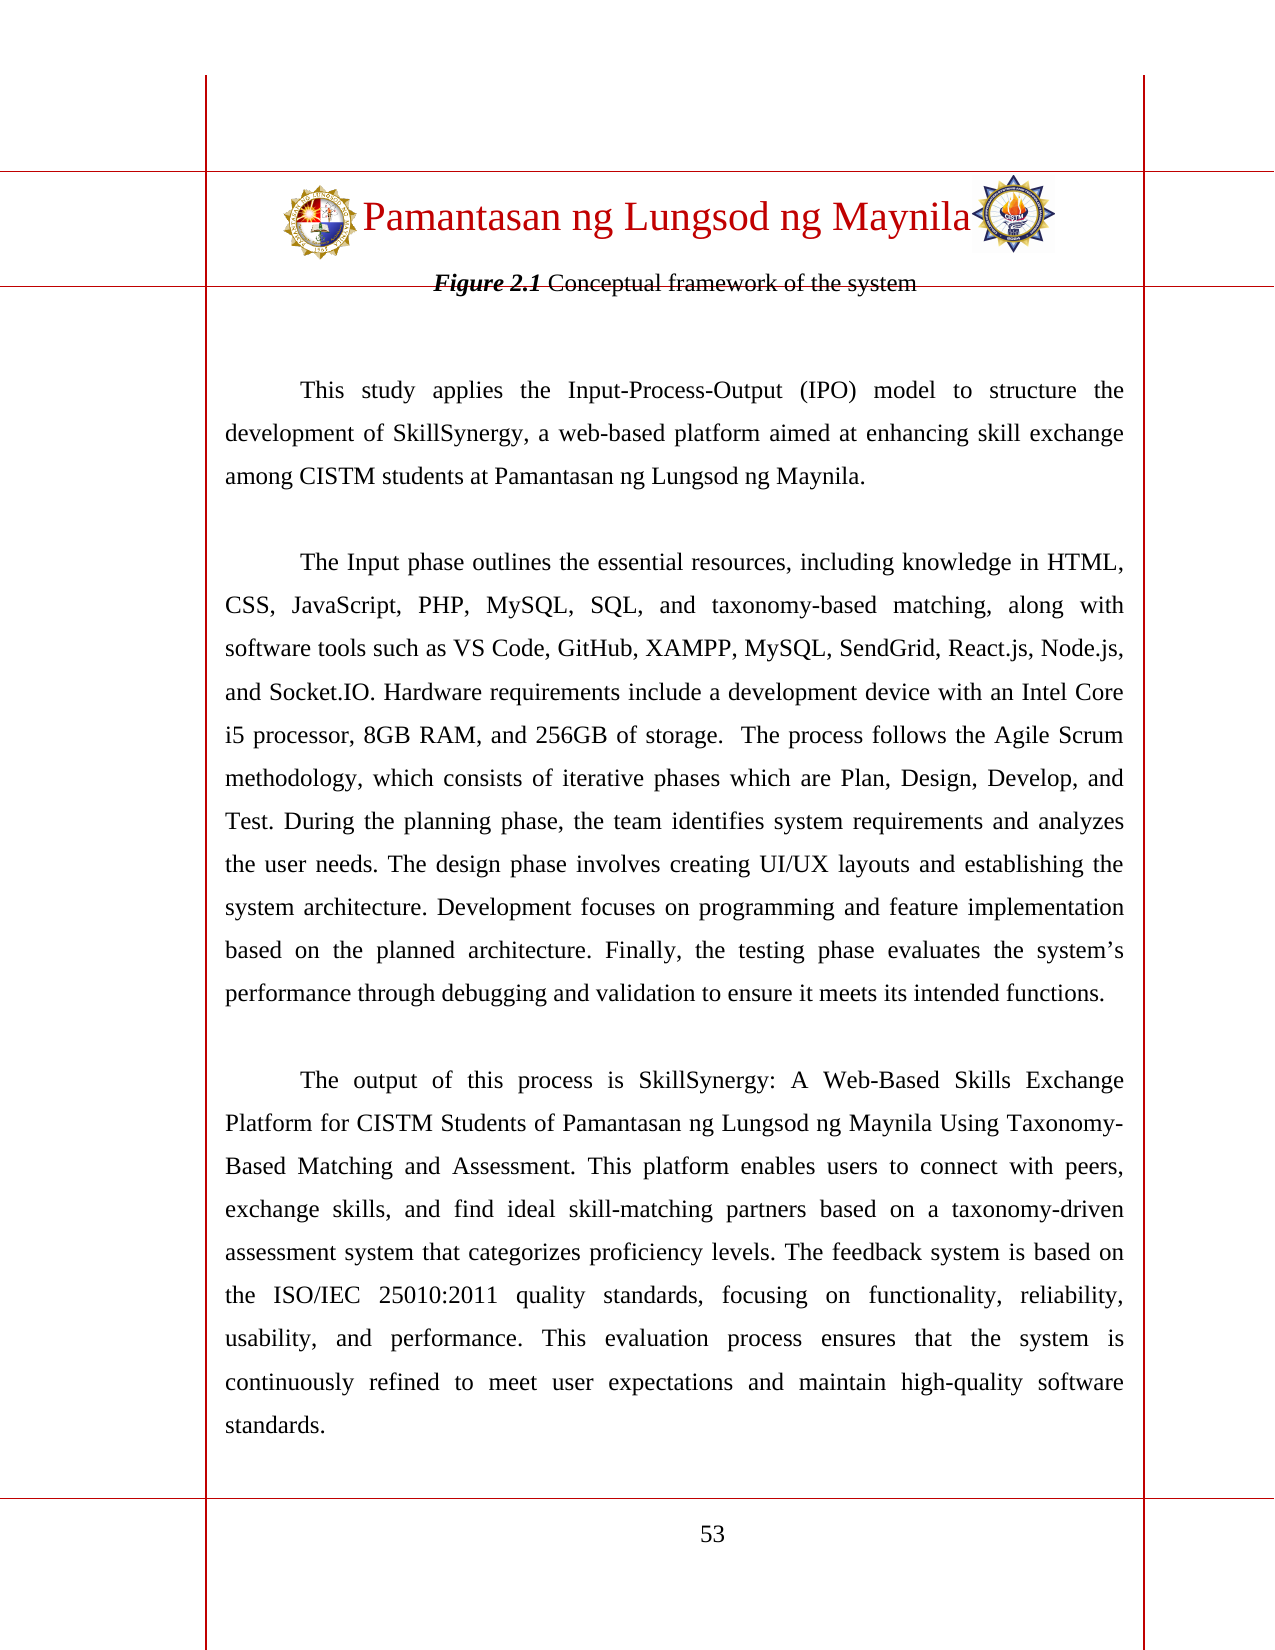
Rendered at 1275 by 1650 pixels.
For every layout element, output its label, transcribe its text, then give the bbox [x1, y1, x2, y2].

text This study applies the Input-Process-Output (IPO) model to structure the development of SkillSynergy, a web-based platform aimed at enhancing skill exchange among CISTM students at Pamantasan ng Lungsod ng Maynila. [225, 375, 1125, 490]
text The output of this process is SkillSynergy: A Web-Based Skills Exchange Platform for CISTM Students of Pamantasan ng Lungsod ng Maynila Using Taxonomy-Based Matching and Assessment. This platform enables users to connect with peers, exchange skills, and find ideal skill-matching partners based on a taxonomy-driven assessment system that categorizes proficiency levels. The feedback system is based on the ISO/IEC 25010:2011 quality standards, focusing on functionality, reliability, usability, and performance. This evaluation process ensures that the system is continuously refined to meet user expectations and maintain high-quality software standards. [225, 1065, 1125, 1438]
text The Input phase outlines the essential resources, including knowledge in HTML, CSS, JavaScript, PHP, MySQL, SQL, and taxonomy-based matching, along with software tools such as VS Code, GitHub, XAMPP, MySQL, SendGrid, React.js, Node.js, and Socket.IO. Hardware requirements include a development device with an Intel Core i5 processor, 8GB RAM, and 256GB of storage. The process follows the Agile Scrum methodology, which consists of iterative phases which are Plan, Design, Develop, and Test. During the planning phase, the team identifies system requirements and analyzes the user needs. The design phase involves creating UI/UX layouts and establishing the system architecture. Development focuses on programming and feature implementation based on the planned architecture. Finally, the testing phase evaluates the system’s performance through debugging and validation to ensure it meets its intended functions. [225, 547, 1125, 1007]
picture [281, 183, 359, 262]
text Figure 2.1 Conceptual framework of the system [225, 268, 1125, 296]
picture [971, 175, 1055, 253]
